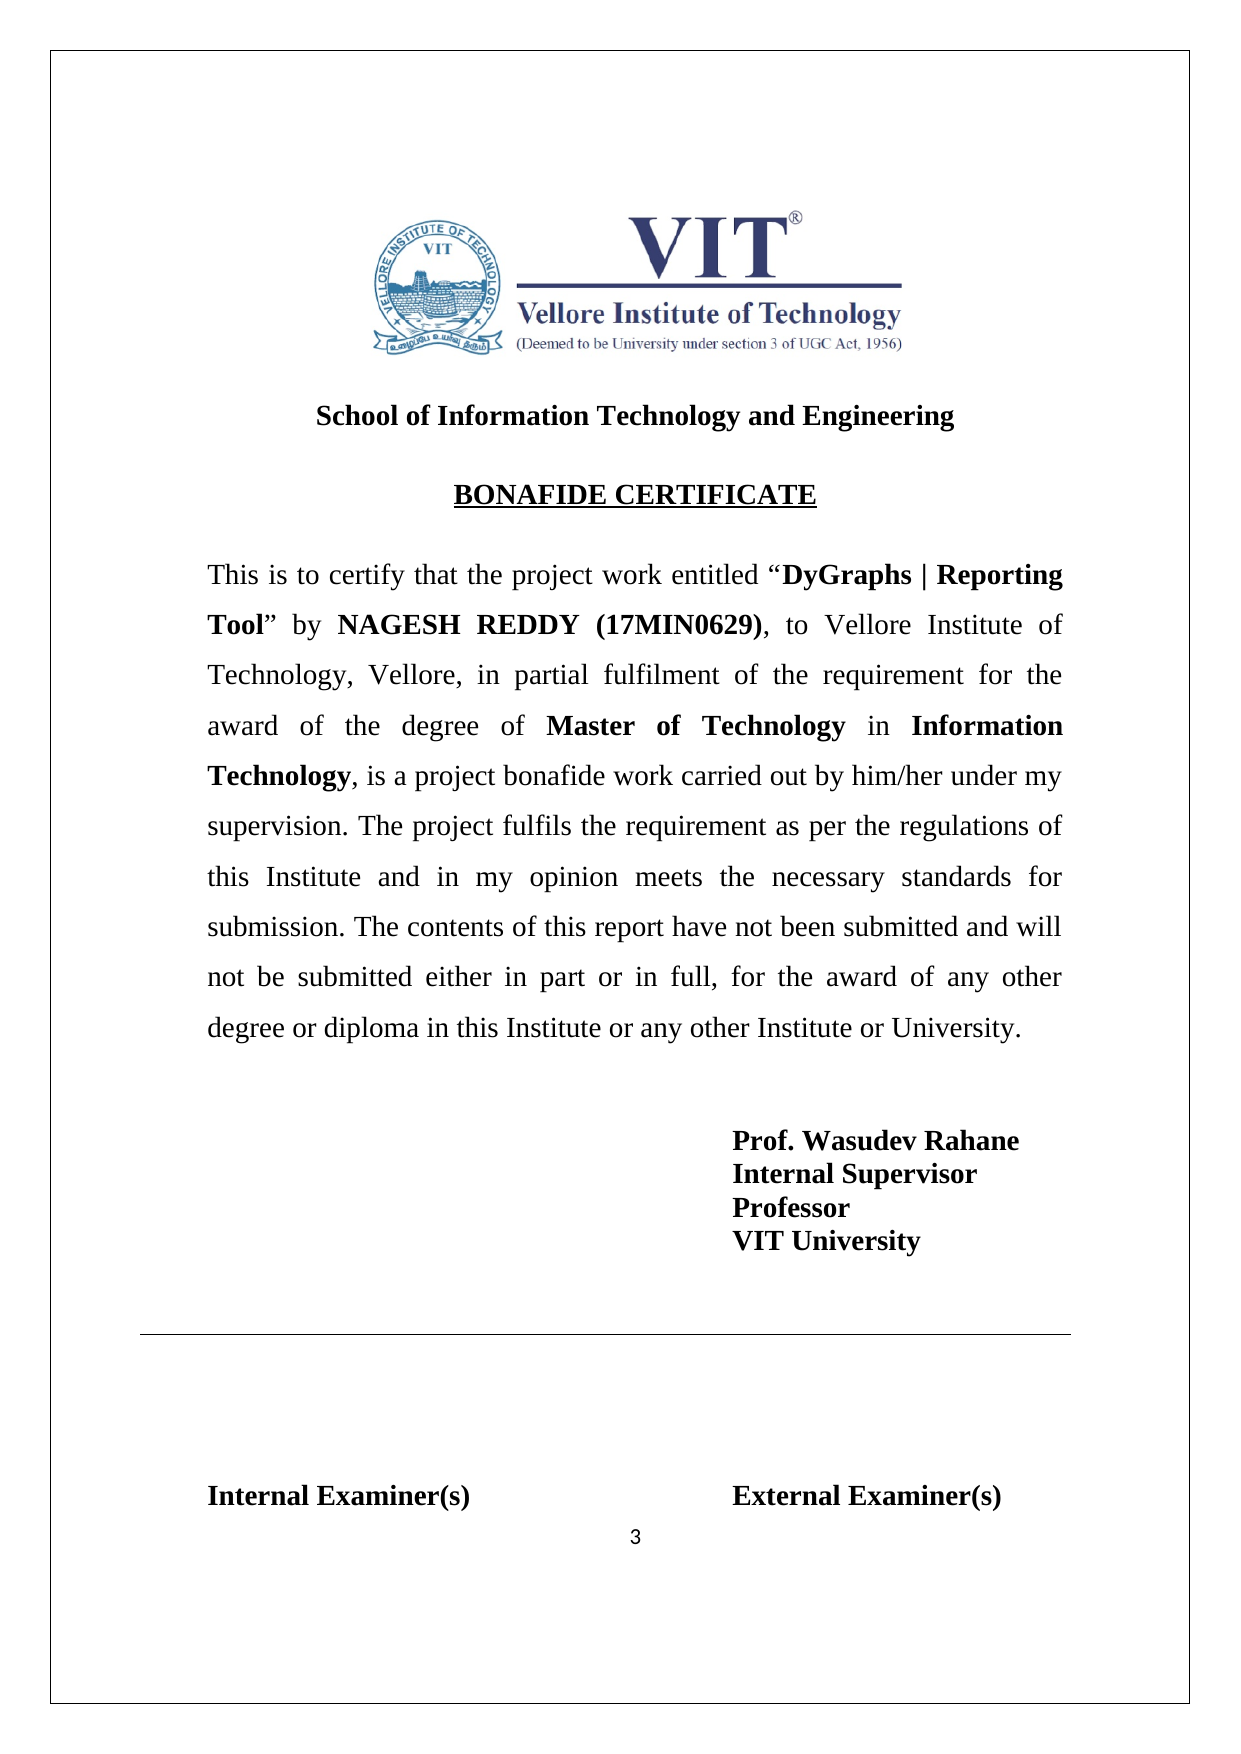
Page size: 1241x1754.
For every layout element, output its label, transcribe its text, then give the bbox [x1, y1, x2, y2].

text Internal Examiner(s) External Examiner(s) [207, 1478, 1063, 1512]
text Internal Supervisor [732, 1156, 1063, 1190]
text VIT University [732, 1223, 1063, 1257]
text Prof. Wasudev Rahane [732, 1123, 1063, 1156]
text School of Information Technology and Engineering [207, 398, 1063, 431]
text BONAFIDE CERTIFICATE [207, 477, 1063, 511]
picture [360, 179, 910, 367]
text Professor [732, 1190, 1063, 1223]
text This is to certify that the project work entitled “DyGraphs | Reporting Tool” by NAGESH REDDY (17MIN0629), to Vellore Institute of Technology, Vellore, in partial fulfilment of the requirement for the award of the degree of Master of Technology in Information Technology, is a project bonafide work carried out by him/her under my supervision. The project fulfils the requirement as per the regulations of this Institute and in my opinion meets the necessary standards for submission. The contents of this report have not been submitted and will not be submitted either in part or in full, for the award of any other degree or diploma in this Institute or any other Institute or University. [207, 557, 1063, 1043]
